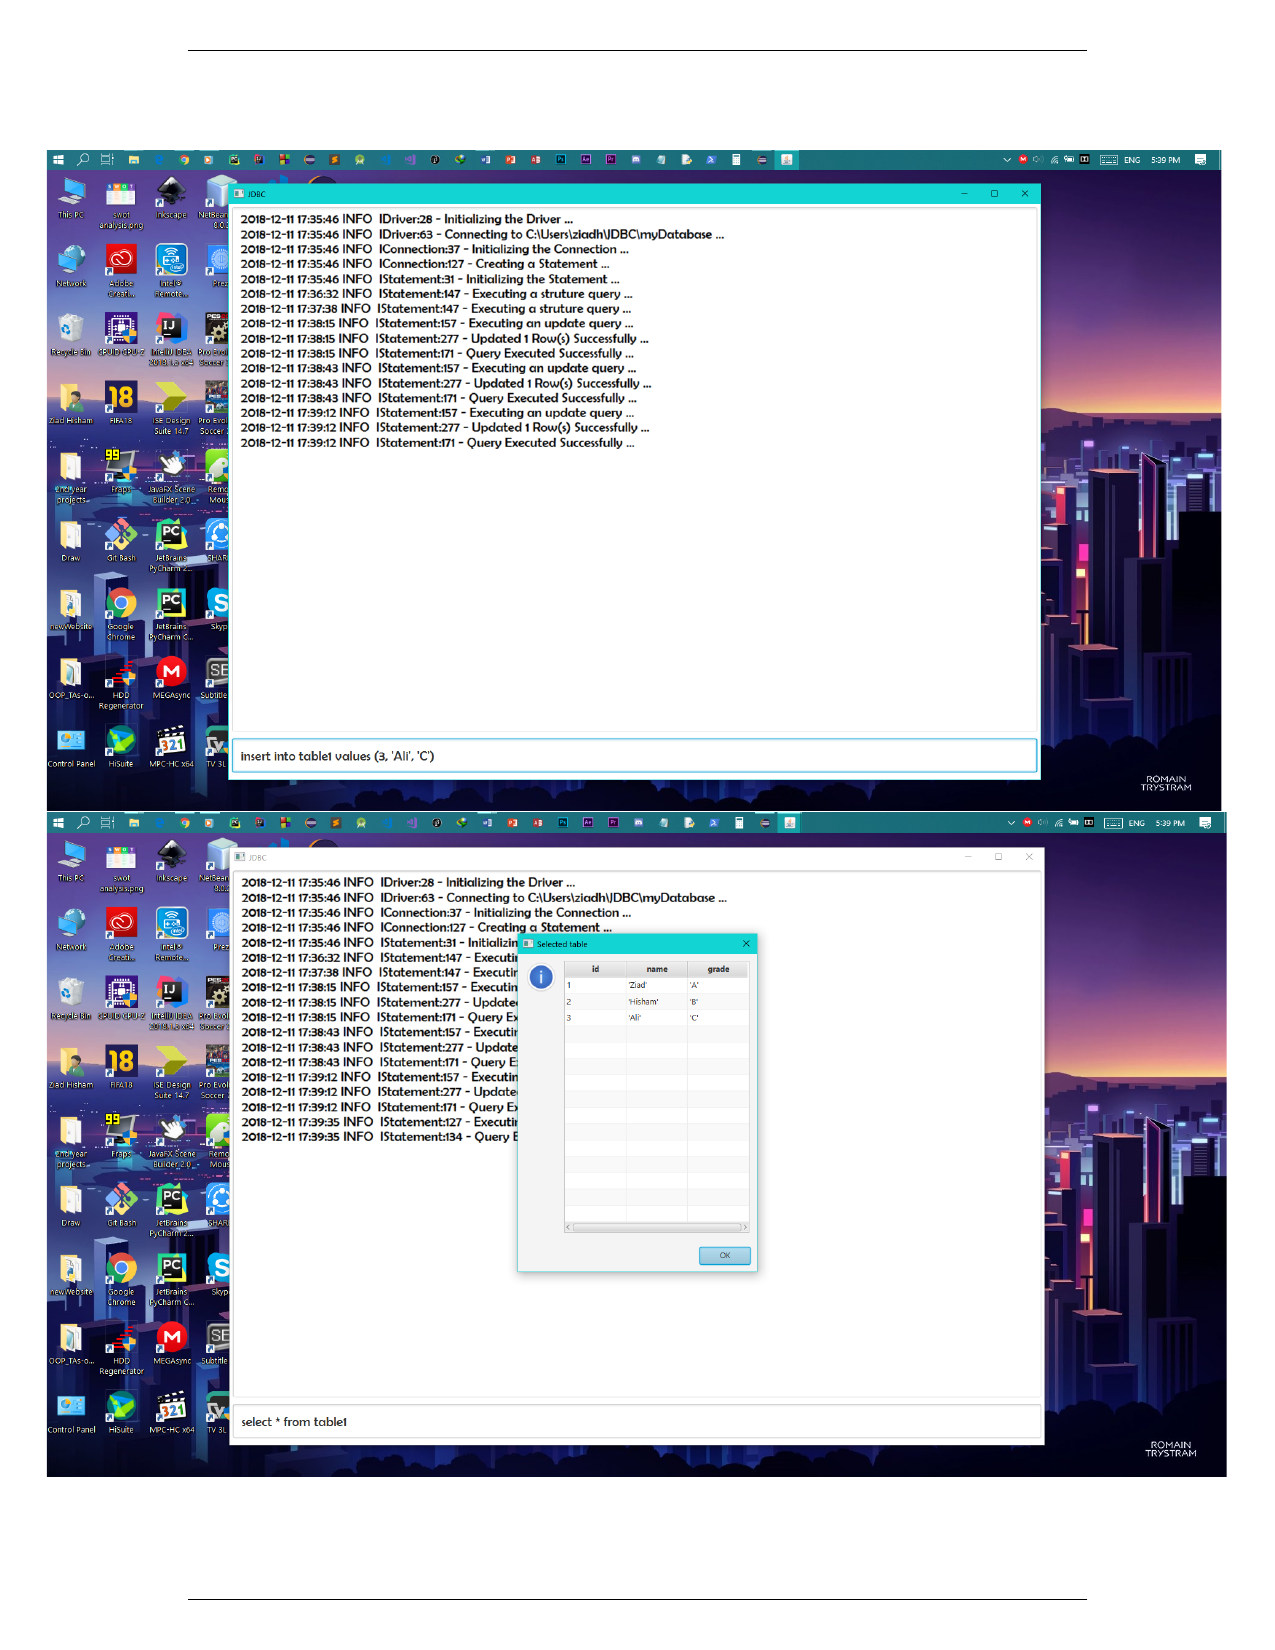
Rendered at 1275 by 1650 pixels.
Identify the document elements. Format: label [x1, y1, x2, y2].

picture [46, 150, 1222, 811]
picture [46, 812, 1227, 1477]
